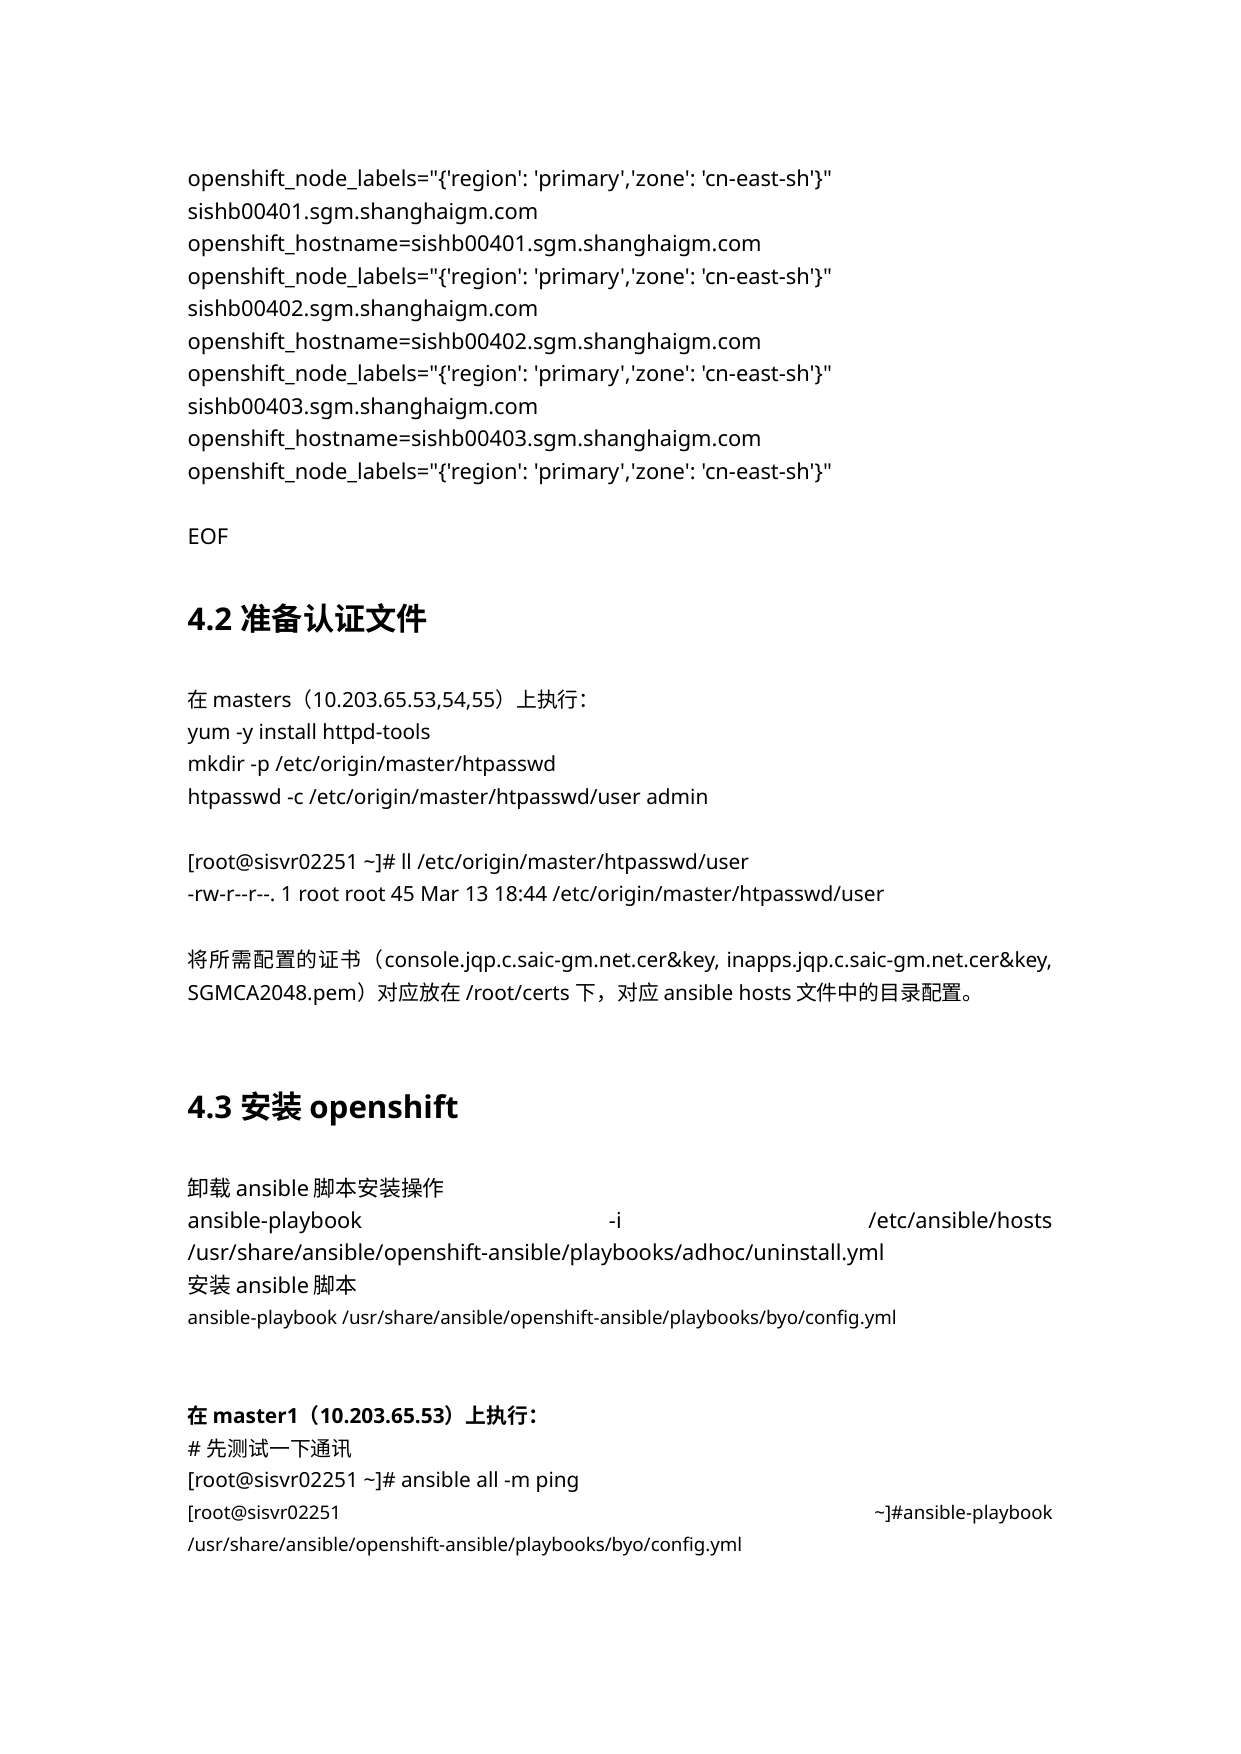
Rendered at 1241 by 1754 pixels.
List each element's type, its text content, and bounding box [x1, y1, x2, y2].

text ansible-playbook -i /etc/ansible/hosts /usr/share/ansible/openshift-ansible/playbooks/adhoc/uninstall.yml [187, 1203, 1053, 1268]
text sishb00403.sgm.shanghaigm.com openshift_hostname=sishb00403.sgm.shanghaigm.com openshift_node_labels="{'region': 'primary','zone': 'cn-east-sh'}" [187, 389, 1053, 487]
text mkdir -p /etc/origin/master/htpasswd [187, 748, 1053, 780]
text 将所需配置的证书（console.jqp.c.saic-gm.net.cer&key, inapps.jqp.c.saic-gm.net.cer&key, SGMCA2048.pem）对应放在 /root/certs 下，对应 ansible hosts文件中的目录配置。 [187, 943, 1053, 1008]
text [root@sisvr02251 ~]# ansible all -m ping [187, 1463, 1053, 1496]
text ansible-playbook /usr/share/ansible/openshift-ansible/playbooks/byo/config.yml [187, 1301, 1053, 1333]
subtitle 4.3 安装openshift [187, 1073, 1053, 1138]
text yum -y install httpd-tools [187, 715, 1053, 748]
text htpasswd -c /etc/origin/master/htpasswd/user admin [187, 780, 1053, 813]
text [root@sisvr02251 ~]#ansible-playbook /usr/share/ansible/openshift-ansible/playbooks/byo/config.yml [187, 1496, 1053, 1561]
text # 先测试一下通讯 [187, 1431, 1053, 1463]
text [root@sisvr02251 ~]# ll /etc/origin/master/htpasswd/user [187, 845, 1053, 878]
text 在masters（10.203.65.53,54,55）上执行： [187, 683, 1053, 715]
text 在master1（10.203.65.53）上执行： [187, 1398, 1053, 1431]
text -rw-r--r--. 1 root root 45 Mar 13 18:44 /etc/origin/master/htpasswd/user [187, 878, 1053, 910]
text EOF [187, 519, 1053, 552]
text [187, 162, 1053, 194]
text 卸载ansible脚本安装操作 [187, 1171, 1053, 1203]
subtitle 4.2 准备认证文件 [187, 584, 1053, 649]
text 安装ansible脚本 [187, 1268, 1053, 1301]
text sishb00402.sgm.shanghaigm.com openshift_hostname=sishb00402.sgm.shanghaigm.com openshift_node_labels="{'region': 'primary','zone': 'cn-east-sh'}" [187, 292, 1053, 389]
text sishb00401.sgm.shanghaigm.com openshift_hostname=sishb00401.sgm.shanghaigm.com openshift_node_labels="{'region': 'primary','zone': 'cn-east-sh'}" [187, 194, 1053, 292]
